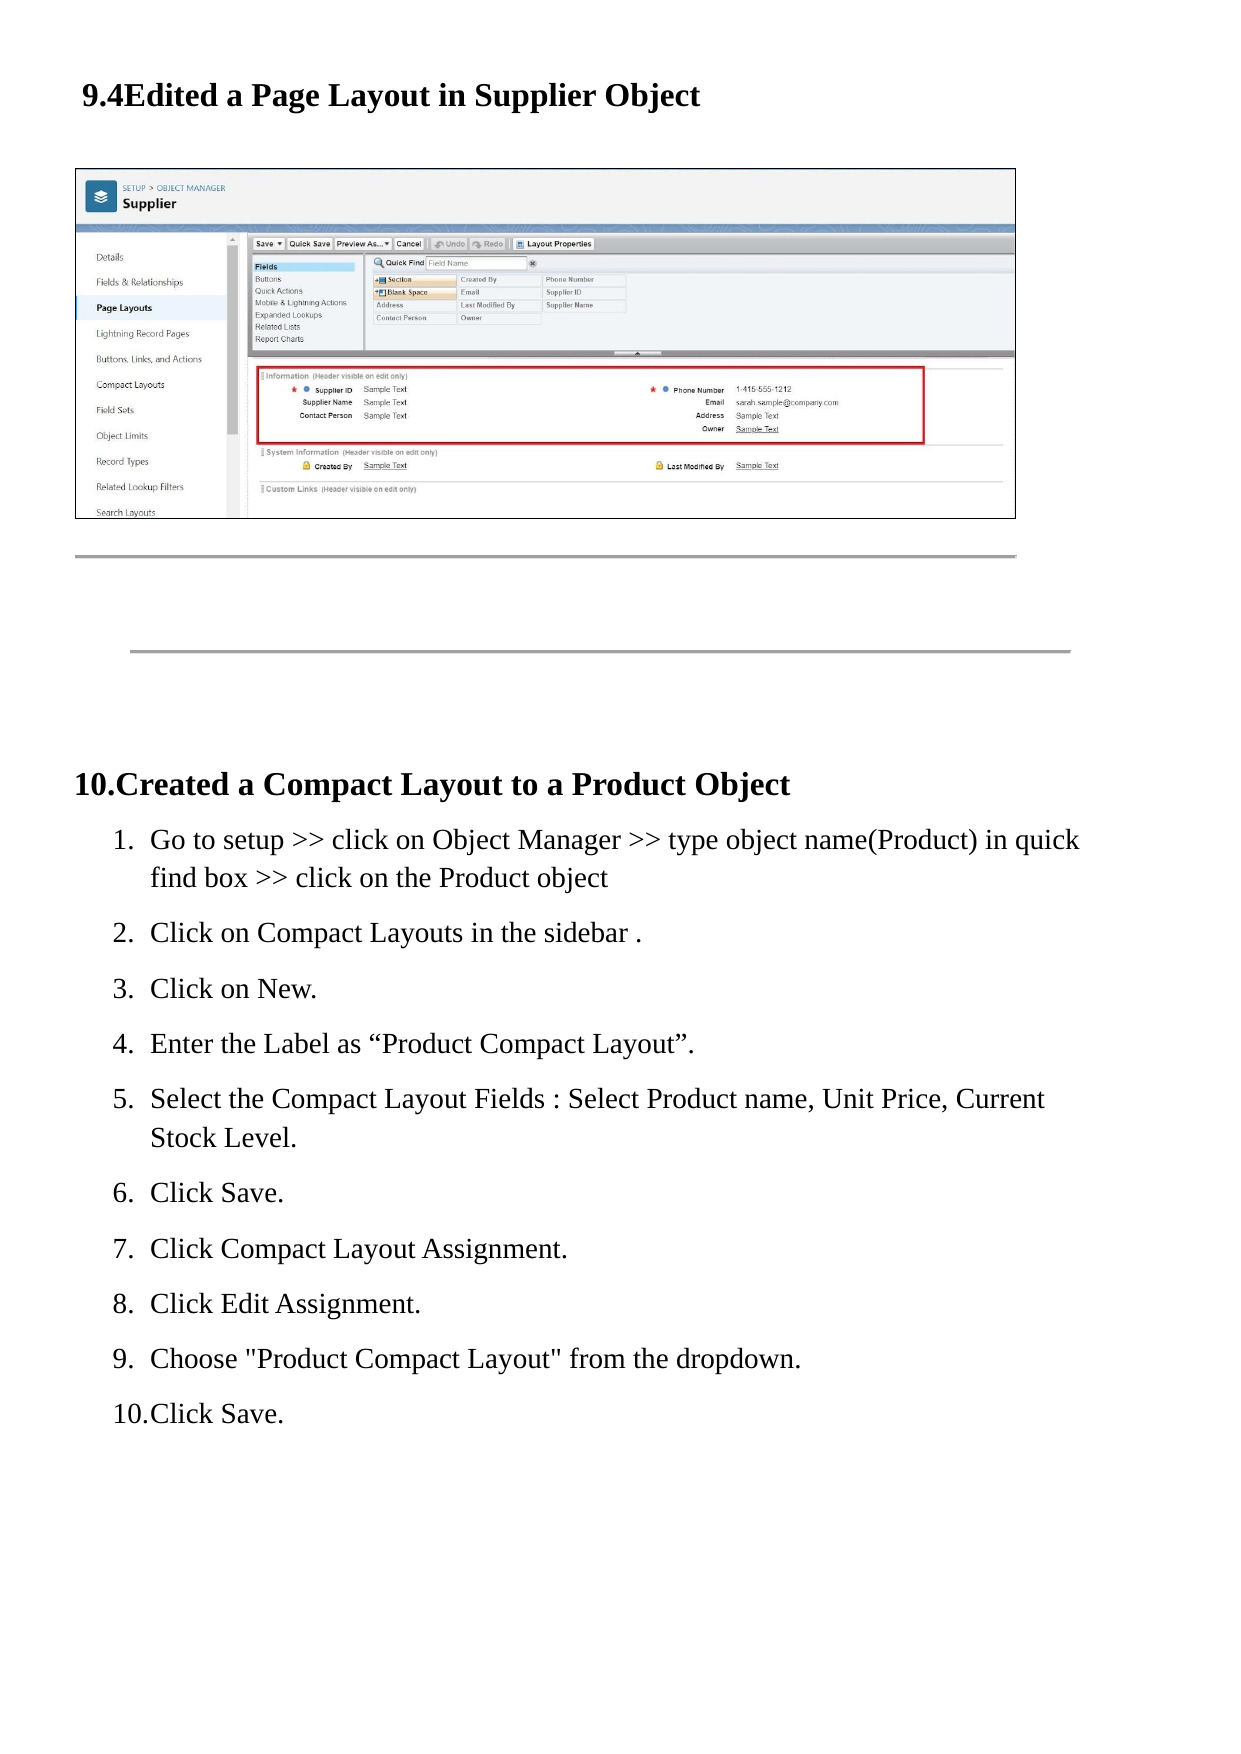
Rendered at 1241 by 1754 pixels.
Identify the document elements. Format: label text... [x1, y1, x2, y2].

list Click Save. [112, 1397, 1084, 1430]
subtitle 9.4Edited a Page Layout in Supplier Object [73, 75, 1119, 113]
list Click Save. [112, 1175, 1084, 1209]
list Go to setup >> click on Object Manager >> type object name(Product) in quick find box >> click on the Product object [112, 822, 1084, 894]
list Enter the Label as “Product Compact Layout”. [112, 1026, 1084, 1060]
subtitle 10.Created a Compact Layout to a Product Object [73, 764, 1119, 803]
list Click on New. [112, 971, 1084, 1004]
list Choose "Product Compact Layout" from the dropdown. [112, 1341, 1084, 1375]
list Click on Compact Layouts in the sidebar . [112, 916, 1084, 949]
list Click Compact Layout Assignment. [112, 1231, 1084, 1264]
picture [76, 169, 1015, 518]
list Click Edit Assignment. [112, 1286, 1084, 1319]
list Select the Compact Layout Fields : Select Product name, Unit Price, Current Stock Level. [112, 1082, 1084, 1154]
